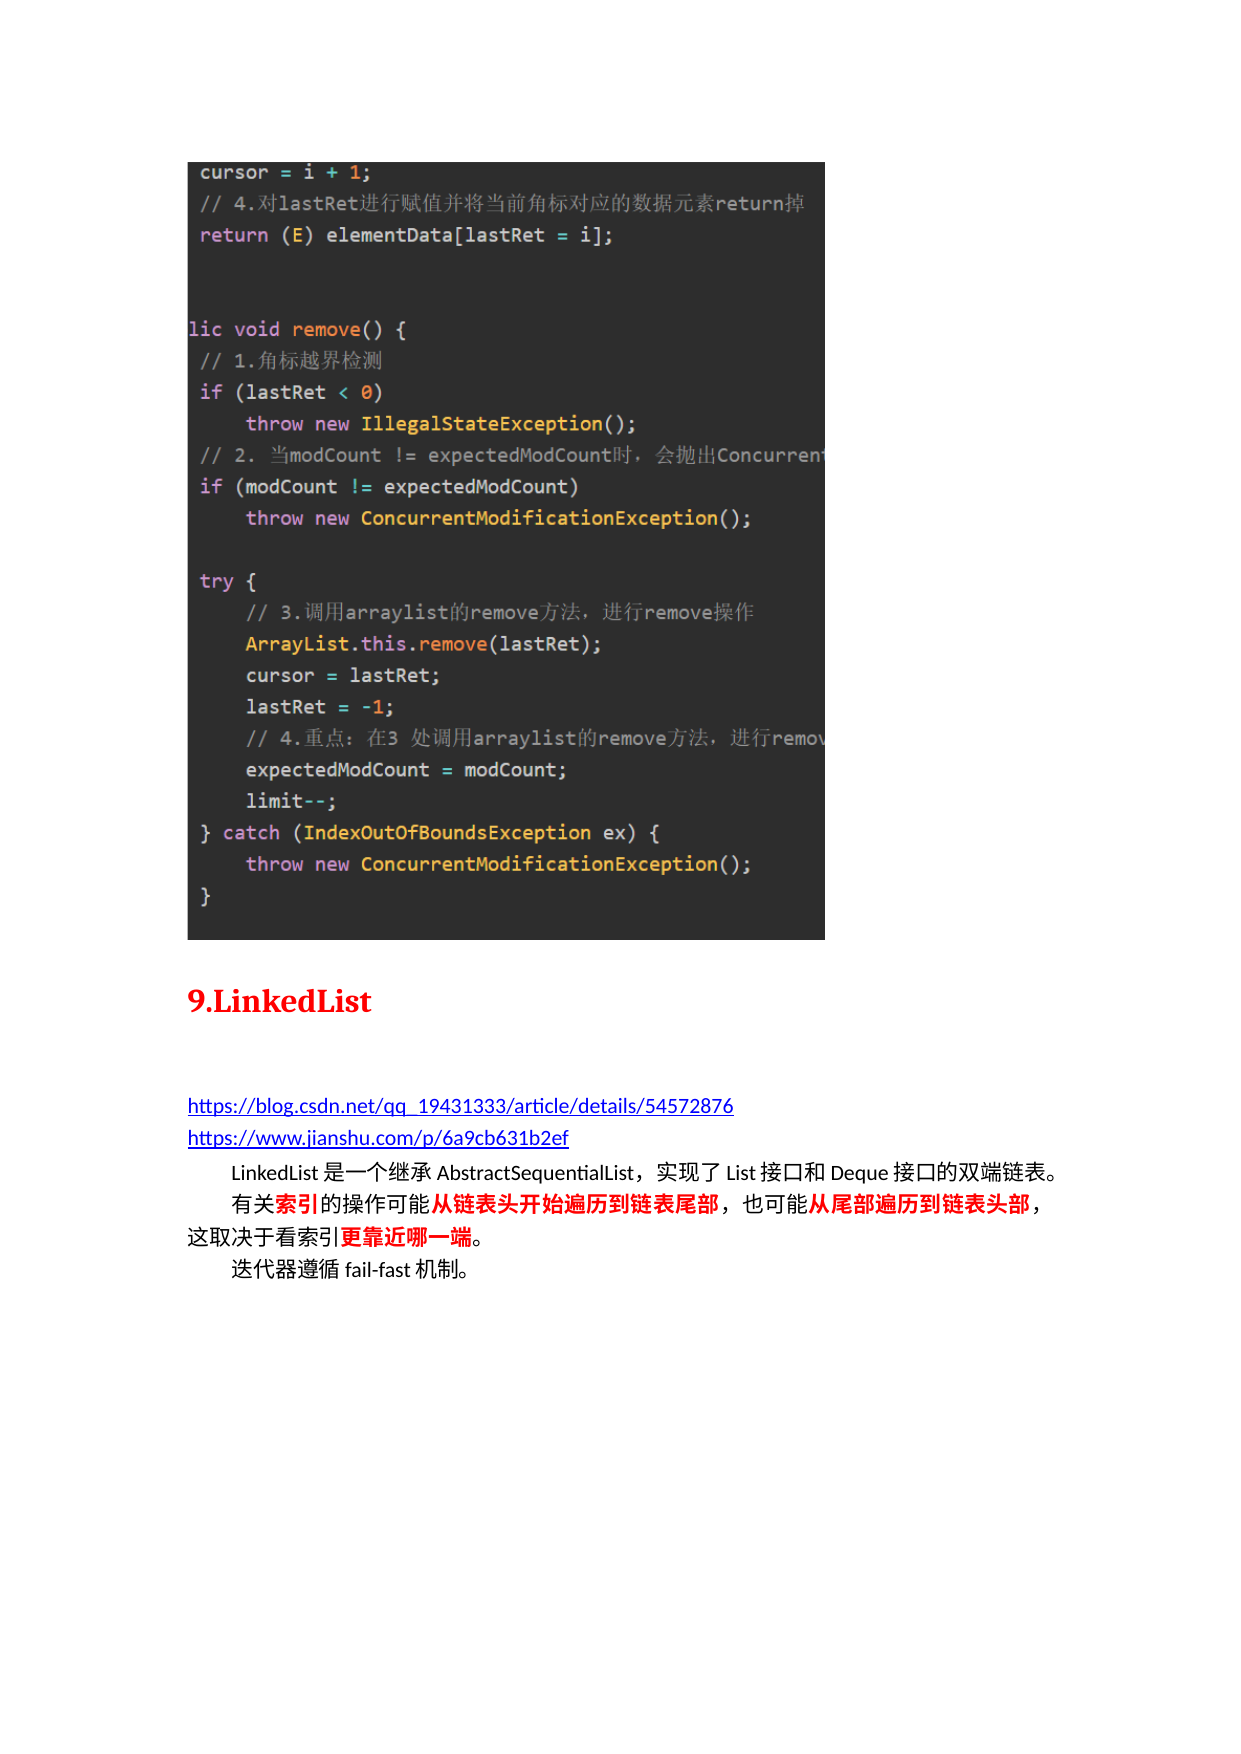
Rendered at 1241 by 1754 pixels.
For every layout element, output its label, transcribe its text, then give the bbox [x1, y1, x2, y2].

subtitle 9.LinkedList [187, 969, 1053, 1034]
text https://blog.csdn.net/qq_19431333/article/details/54572876 [187, 1089, 1053, 1122]
text LinkedList是一个继承AbstractSequentialList，实现了List接口和Deque接口的双端链表。 [187, 1154, 1053, 1187]
text https://www.jianshu.com/p/6a9cb631b2ef [187, 1122, 1053, 1154]
picture [187, 162, 825, 940]
text 迭代器遵循fail-fast机制。 [187, 1252, 1053, 1284]
text 有关索引的操作可能从链表头开始遍历到链表尾部，也可能从尾部遍历到链表头部，这取决于看索引更靠近哪一端。 [187, 1187, 1053, 1252]
